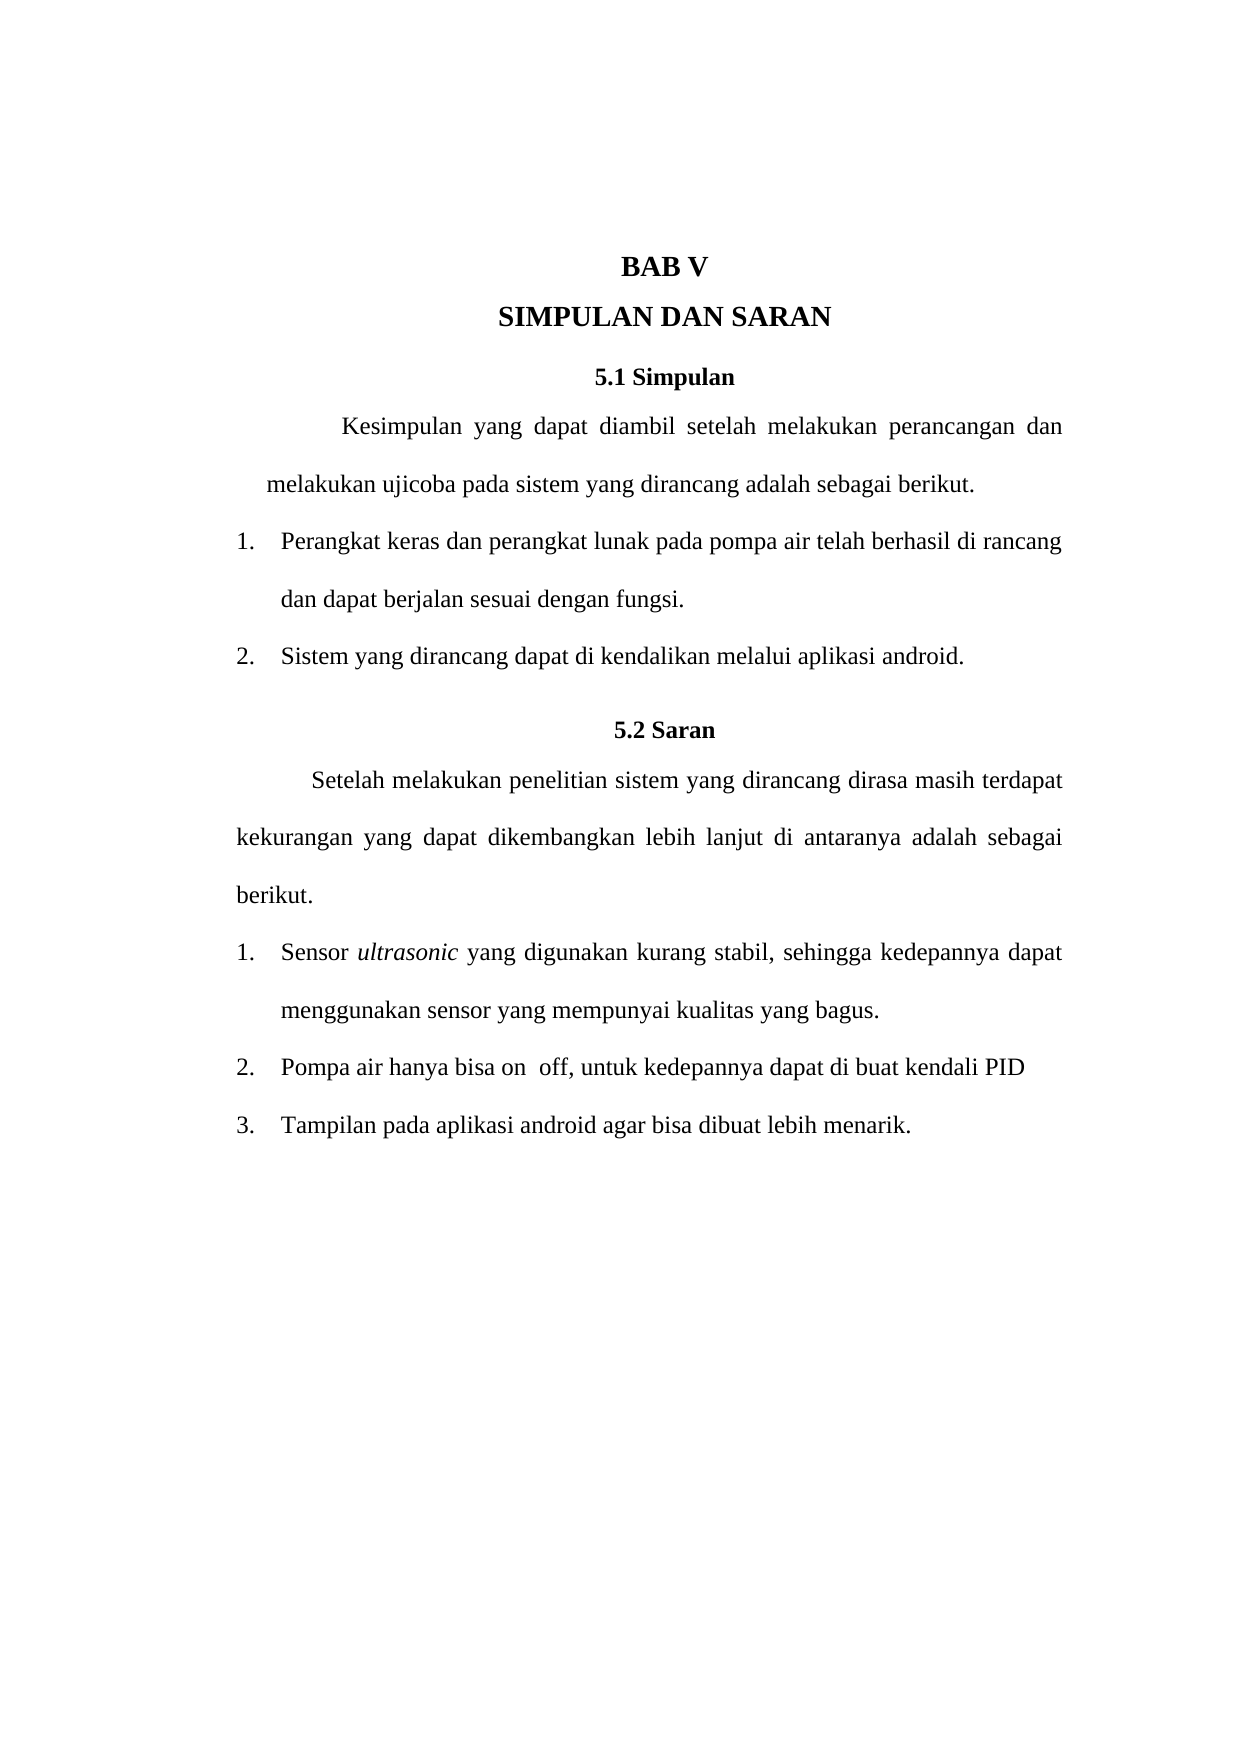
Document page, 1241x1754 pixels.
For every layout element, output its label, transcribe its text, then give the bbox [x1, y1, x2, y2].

list Sensor ultrasonic yang digunakan kurang stabil, sehingga kedepannya dapat menggunakan sensor yang mempunyai kualitas yang bagus. [236, 937, 1063, 1023]
text Setelah melakukan penelitian sistem yang dirancang dirasa masih terdapat kekurangan yang dapat dikembangkan lebih lanjut di antaranya adalah sebagai berikut. [236, 765, 1063, 908]
subtitle 5.1 Simpulan [266, 362, 1063, 391]
subtitle BAB V SIMPULAN DAN SARAN [266, 249, 1063, 333]
list Sistem yang dirancang dapat di kendalikan melalui aplikasi android. [236, 641, 1063, 670]
list Perangkat keras dan perangkat lunak pada pompa air telah berhasil di rancang dan dapat berjalan sesuai dengan fungsi. [236, 526, 1063, 612]
list Tampilan pada aplikasi android agar bisa dibuat lebih menarik. [236, 1110, 1063, 1138]
list Pompa air hanya bisa on off, untuk kedepannya dapat di buat kendali PID [236, 1052, 1063, 1081]
text Kesimpulan yang dapat diambil setelah melakukan perancangan dan melakukan ujicoba pada sistem yang dirancang adalah sebagai berikut. [266, 411, 1063, 497]
subtitle 5.2 Saran [266, 715, 1063, 744]
